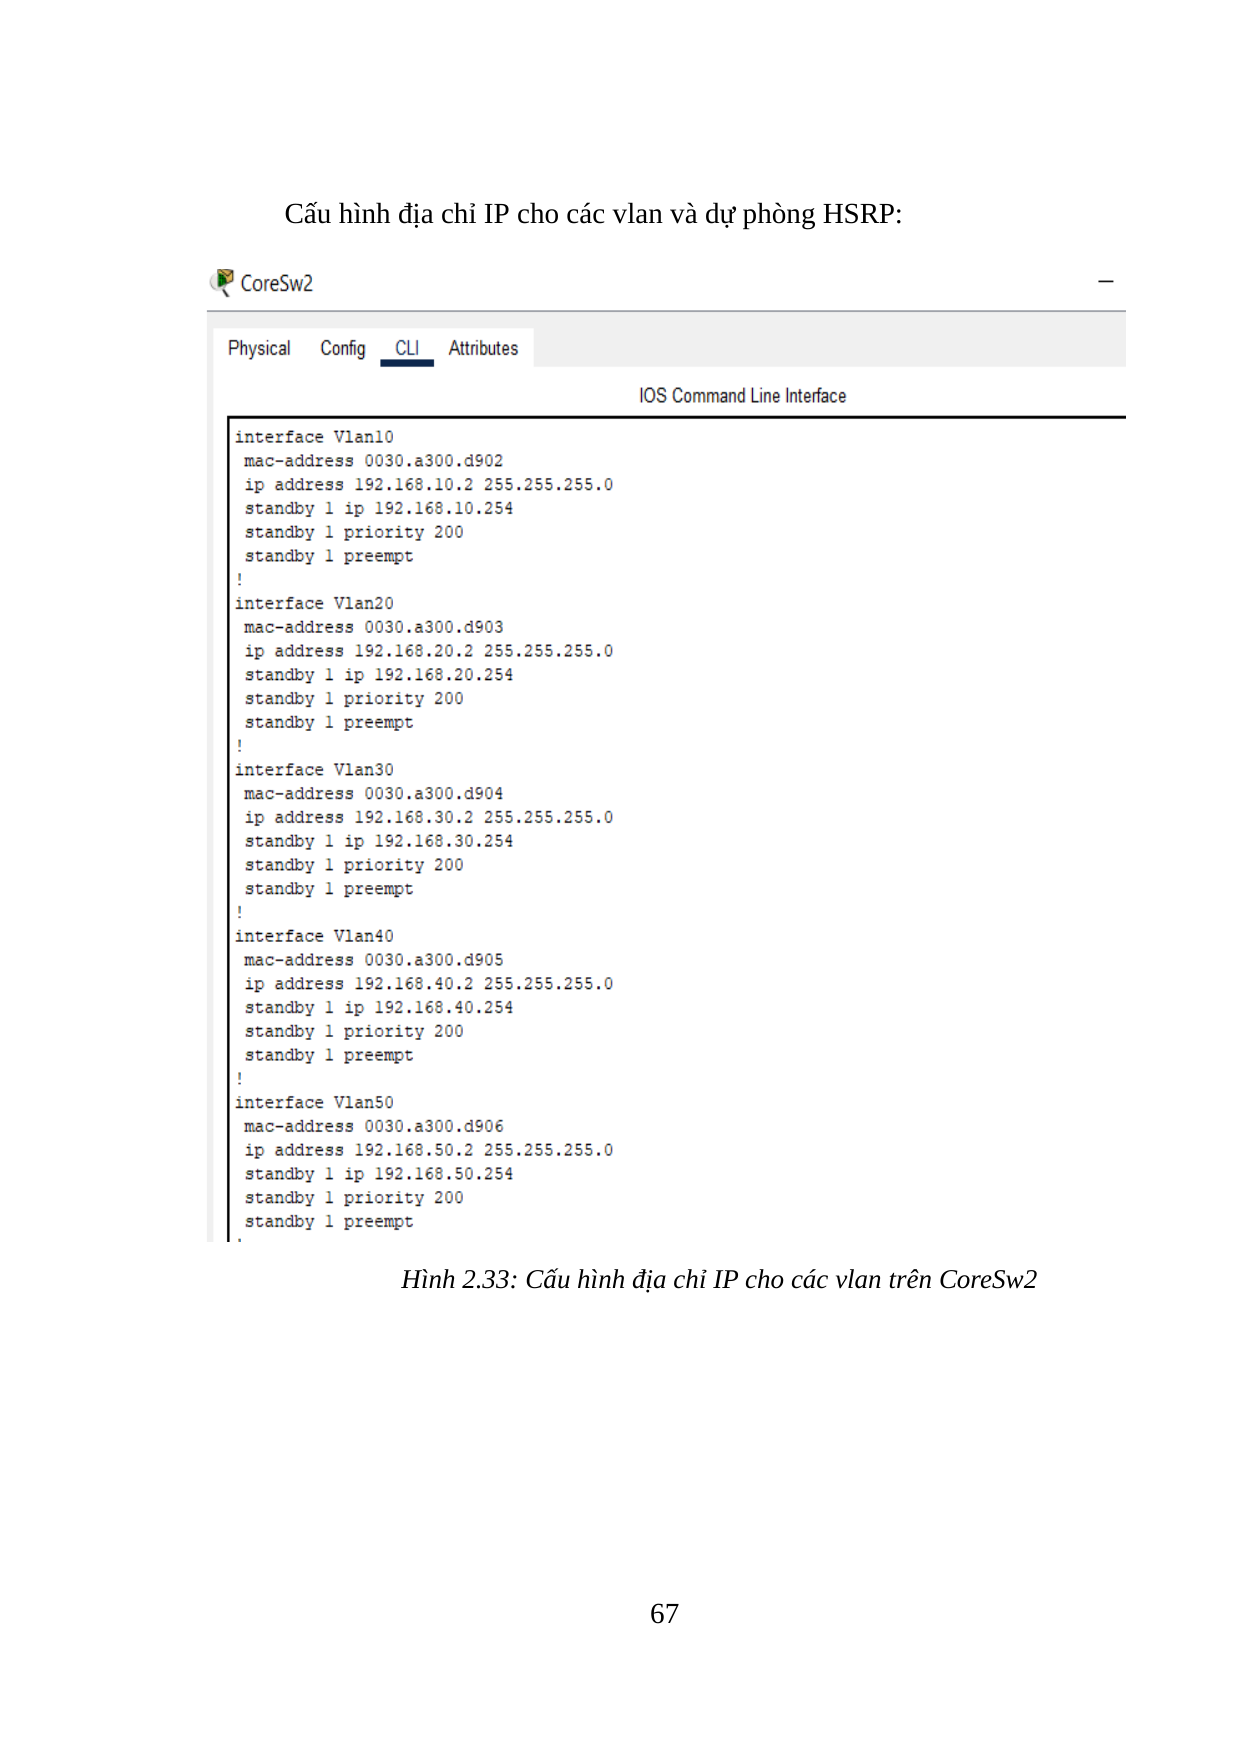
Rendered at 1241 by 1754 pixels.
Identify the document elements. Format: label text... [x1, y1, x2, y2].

picture [206, 269, 1126, 1242]
text Cấu hình địa chỉ IP cho các vlan và dự phòng HSRP: [284, 196, 1122, 230]
text Hình 2.33: Cấu hình địa chỉ IP cho các vlan trên CoreSw2 [319, 1242, 1122, 1295]
